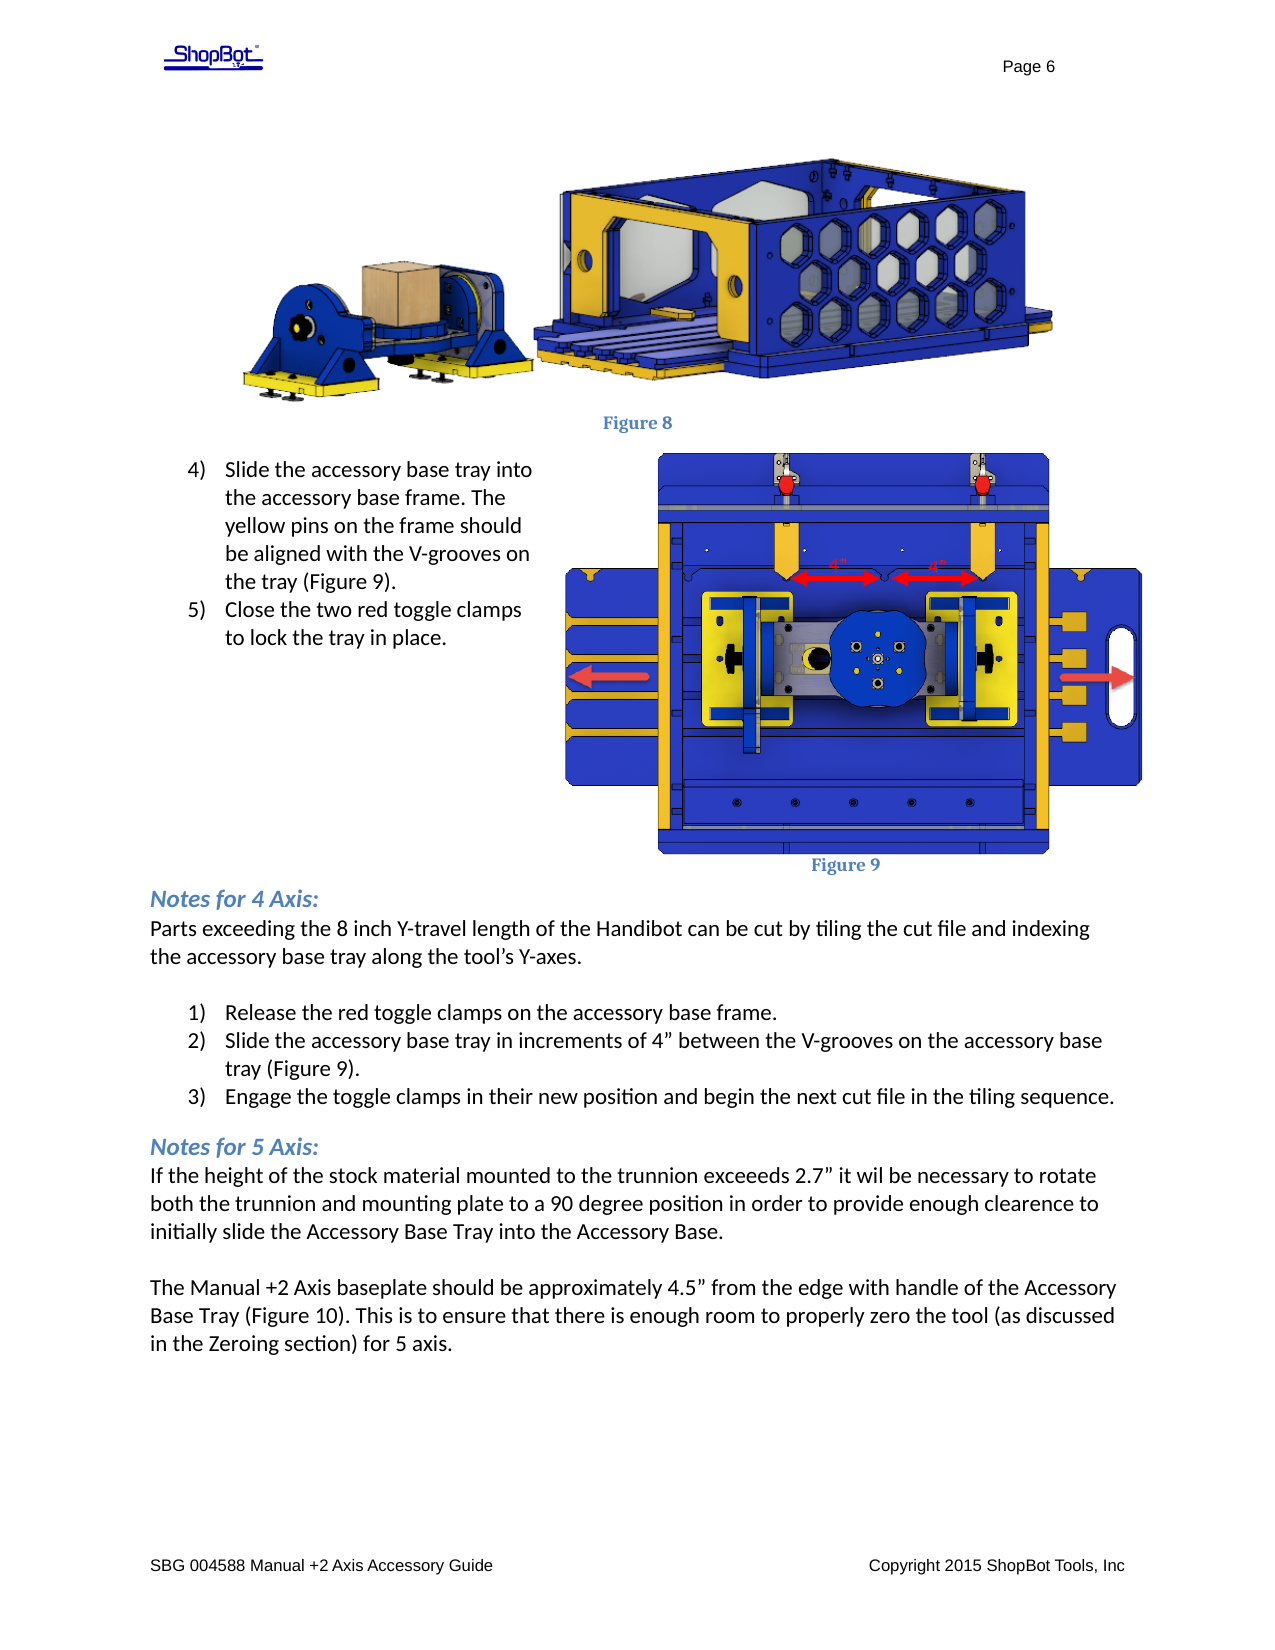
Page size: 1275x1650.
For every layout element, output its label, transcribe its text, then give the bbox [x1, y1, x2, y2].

text If the height of the stock material mounted to the trunnion exceeeds 2.7” it wil be necessary to rotate both the trunnion and mounting plate to a 90 degree position in order to provide enough clearence to initially slide the Accessory Base Tray into the Accessory Base. [150, 1161, 1125, 1246]
picture [222, 150, 1053, 413]
list Close the two red toggle clamps to lock the tray in place. [187, 595, 561, 651]
picture [163, 45, 264, 72]
list Slide the accessory base tray into the accessory base frame. The yellow pins on the frame should be aligned with the V-grooves on the tray (Figure 9). [187, 455, 561, 595]
text Parts exceeding the 8 inch Y-travel length of the Handibot can be cut by tiling the cut file and indexing the accessory base tray along the tool’s Y-axes. [150, 914, 1125, 970]
text The Manual +2 Axis baseplate should be approximately 4.5” from the edge with handle of the Accessory Base Tray (Figure 10). This is to ensure that there is enough room to properly zero the tool (as discussed in the Zeroing section) for 5 axis. [150, 1273, 1125, 1358]
subtitle Notes for 5 Axis: [150, 1131, 1125, 1161]
picture [561, 446, 1150, 862]
list Release the red toggle clamps on the accessory base frame. [187, 998, 1125, 1026]
list Slide the accessory base tray in increments of 4” between the V-grooves on the accessory base tray (Figure 9). [187, 1026, 1125, 1082]
list Engage the toggle clamps in their new position and begin the next cut file in the tiling sequence. [187, 1082, 1125, 1110]
subtitle Notes for 4 Axis: [150, 883, 1125, 914]
